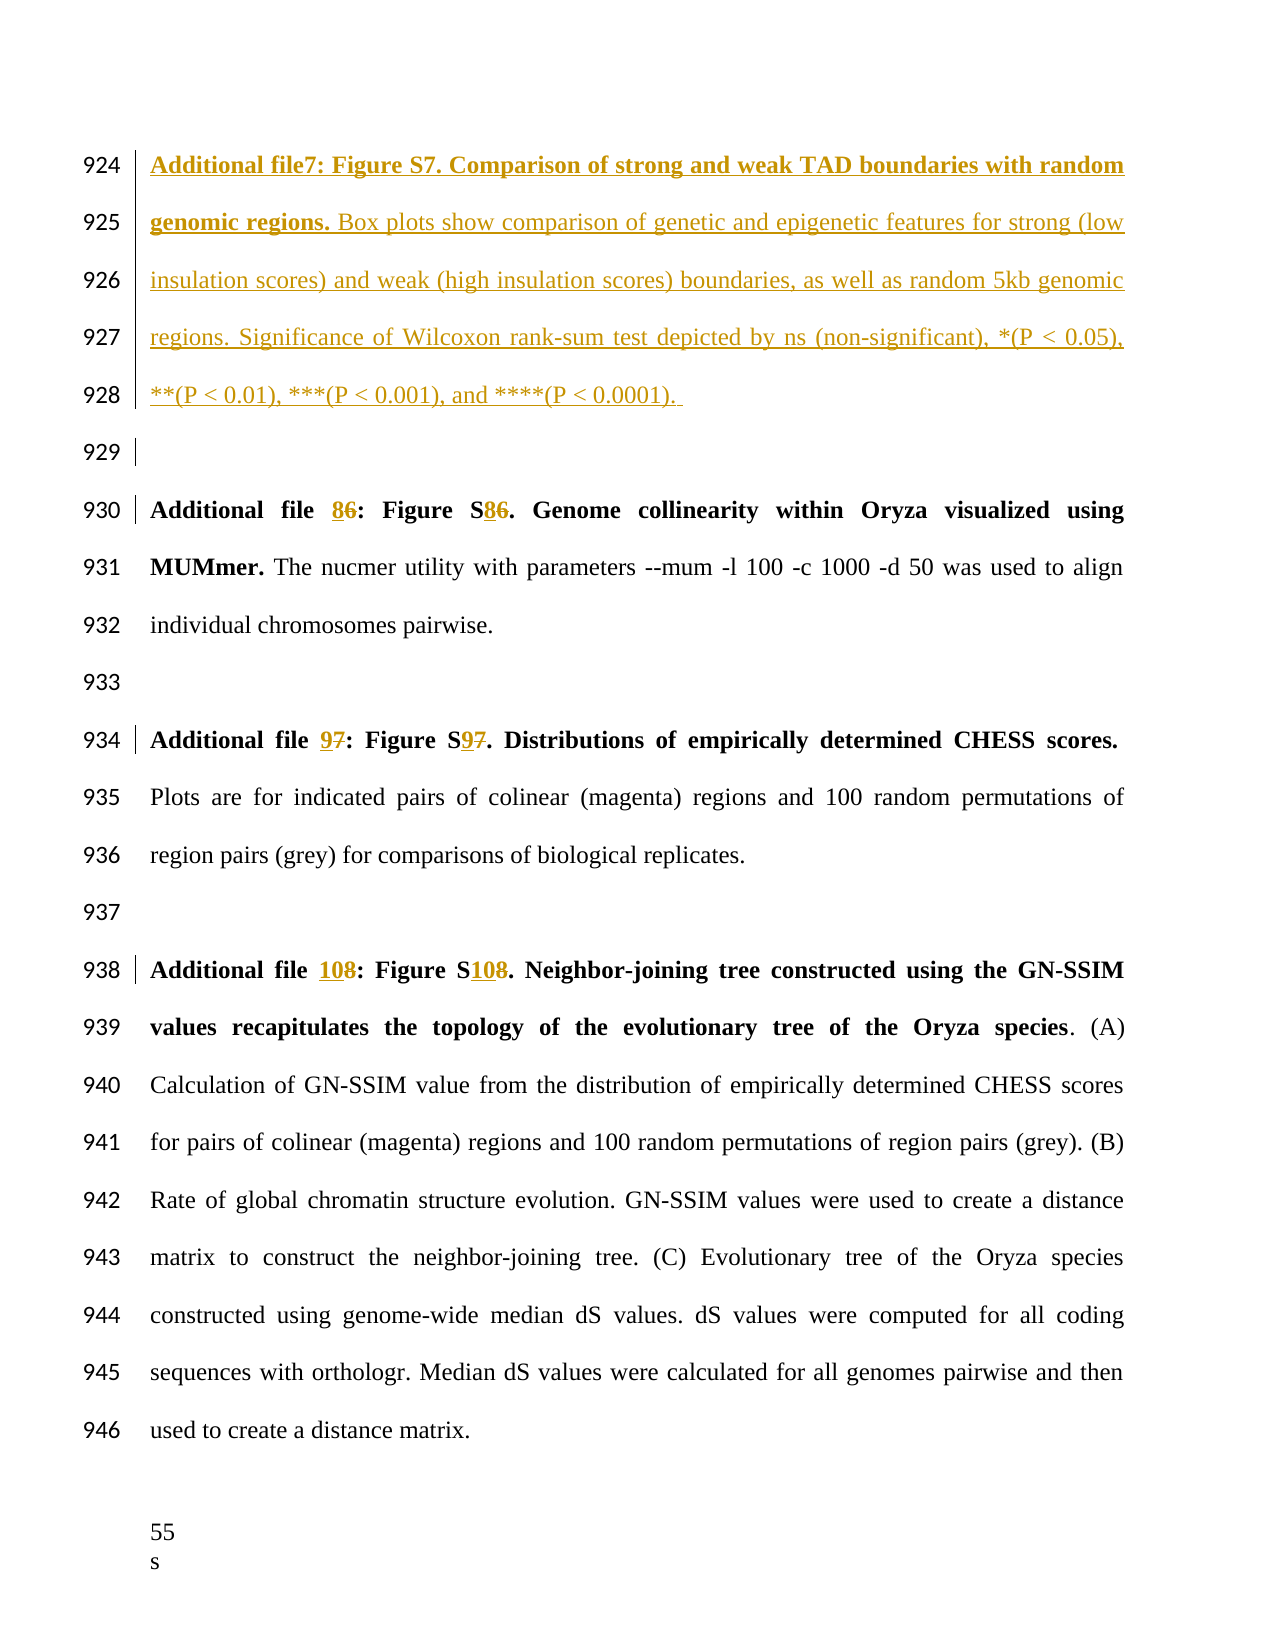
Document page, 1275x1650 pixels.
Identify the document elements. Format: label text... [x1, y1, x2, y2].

text Additional file : Figure S. Distributions of empirically determined CHESS scores. Plots are for indicated pairs of colinear (magenta) regions and 100 random permutations of region pairs (grey) for comparisons of biological replicates. [150, 725, 1125, 869]
text Additional file : Figure S. Neighbor-joining tree constructed using the GN-SSIM values recapitulates the topology of the evolutionary tree of the Oryza species. (A) Calculation of GN-SSIM value from the distribution of empirically determined CHESS scores for pairs of colinear (magenta) regions and 100 random permutations of region pairs (grey). (B) Rate of global chromatin structure evolution. GN-SSIM values were used to create a distance matrix to construct the neighbor-joining tree. (C) Evolutionary tree of the Oryza species constructed using genome-wide median dS values. dS values were computed for all coding sequences with orthologr. Median dS values were calculated for all genomes pairwise and then used to create a distance matrix. [150, 955, 1125, 1444]
text Additional file : Figure S. Genome collinearity within Oryza visualized using MUMmer. The nucmer utility with parameters --mum -l 100 -c 1000 -d 50 was used to align individual chromosomes pairwise. [150, 495, 1125, 639]
